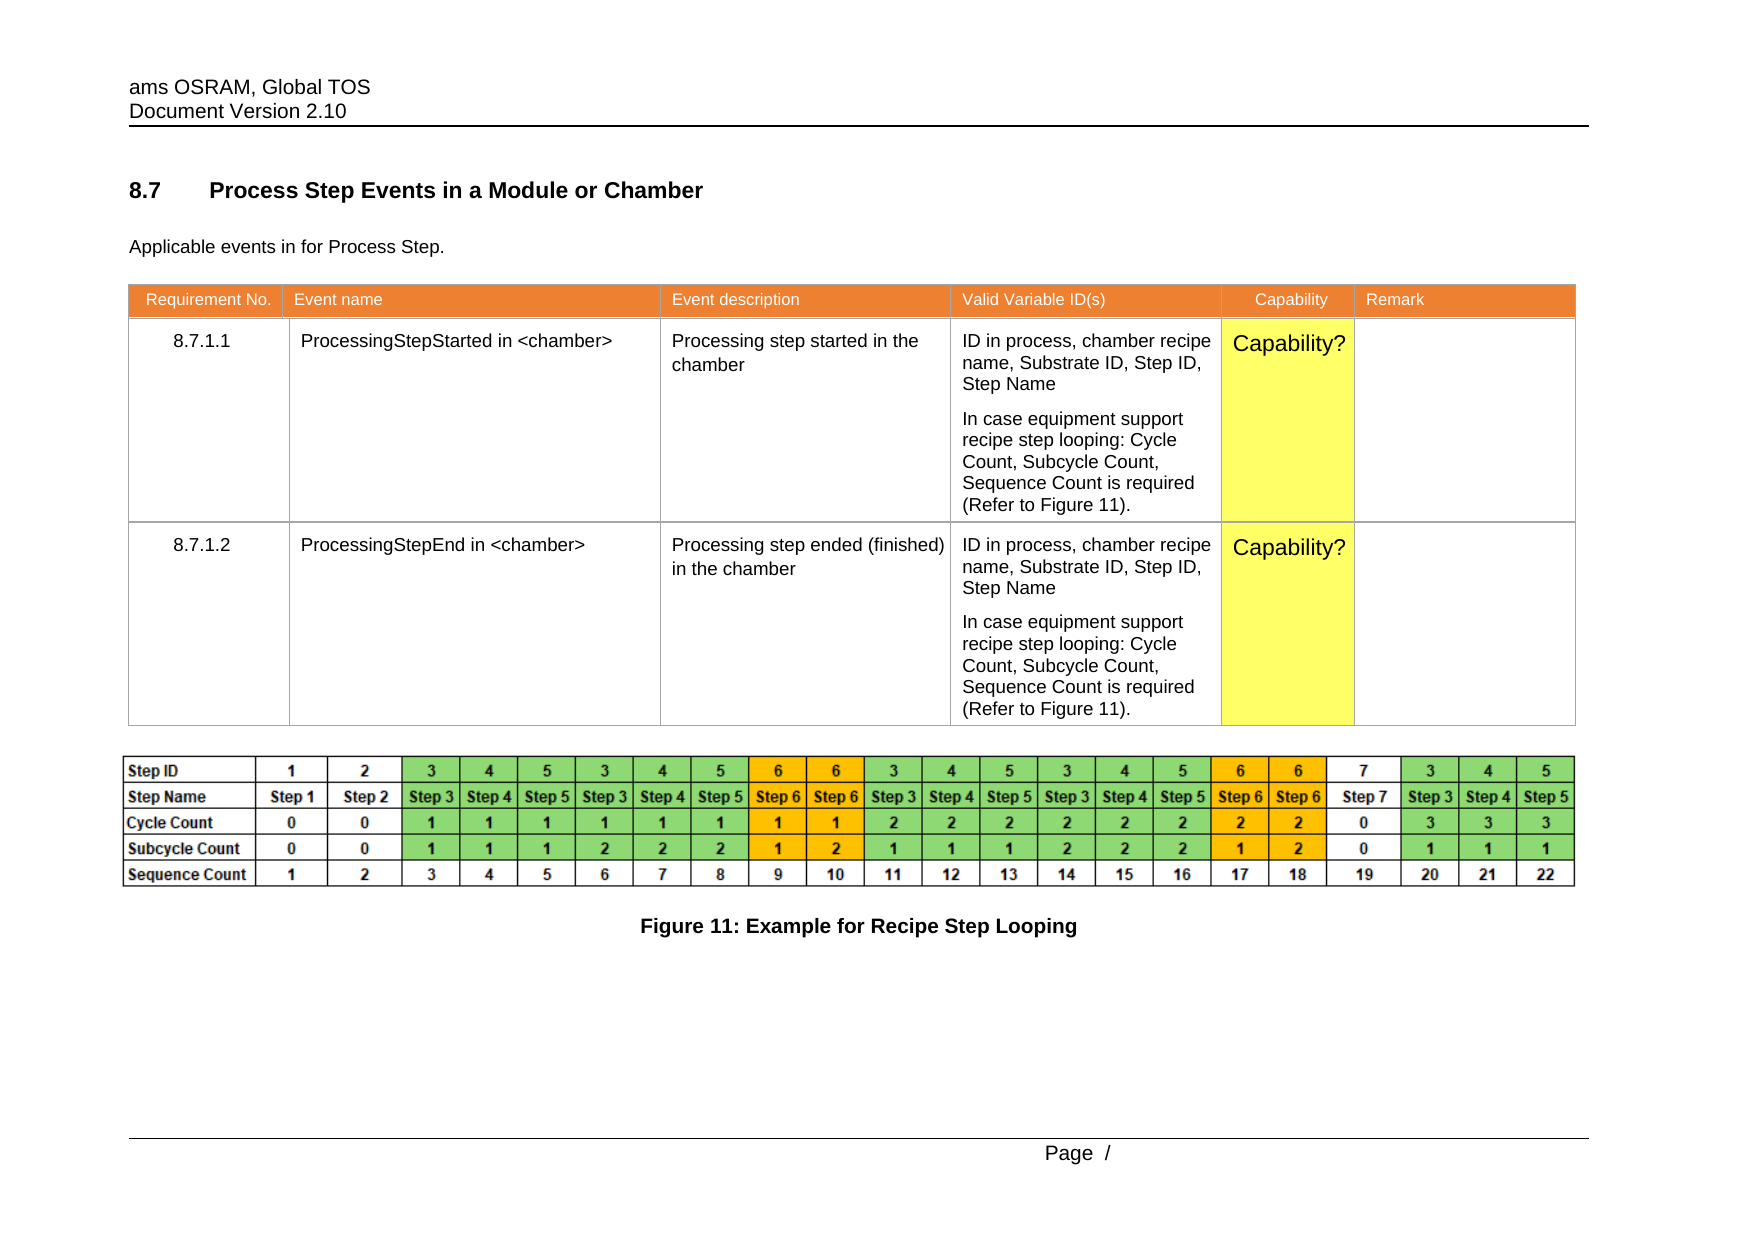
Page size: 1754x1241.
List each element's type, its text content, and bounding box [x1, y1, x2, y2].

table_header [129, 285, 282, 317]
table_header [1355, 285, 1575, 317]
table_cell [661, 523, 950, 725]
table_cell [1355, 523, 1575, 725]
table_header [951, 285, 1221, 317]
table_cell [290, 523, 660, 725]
text Applicable events in for Process Step. [129, 236, 1589, 257]
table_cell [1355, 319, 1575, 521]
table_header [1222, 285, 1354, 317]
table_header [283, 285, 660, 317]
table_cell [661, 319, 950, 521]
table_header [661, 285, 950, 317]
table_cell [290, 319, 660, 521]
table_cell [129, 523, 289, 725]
subtitle Process Step Events in a Module or Chamber [129, 177, 1589, 203]
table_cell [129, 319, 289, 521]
text Figure 11: Example for Recipe Step Looping [129, 914, 1589, 938]
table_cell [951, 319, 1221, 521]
picture [119, 752, 1579, 888]
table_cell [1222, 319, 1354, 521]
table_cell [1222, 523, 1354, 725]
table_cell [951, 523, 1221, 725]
